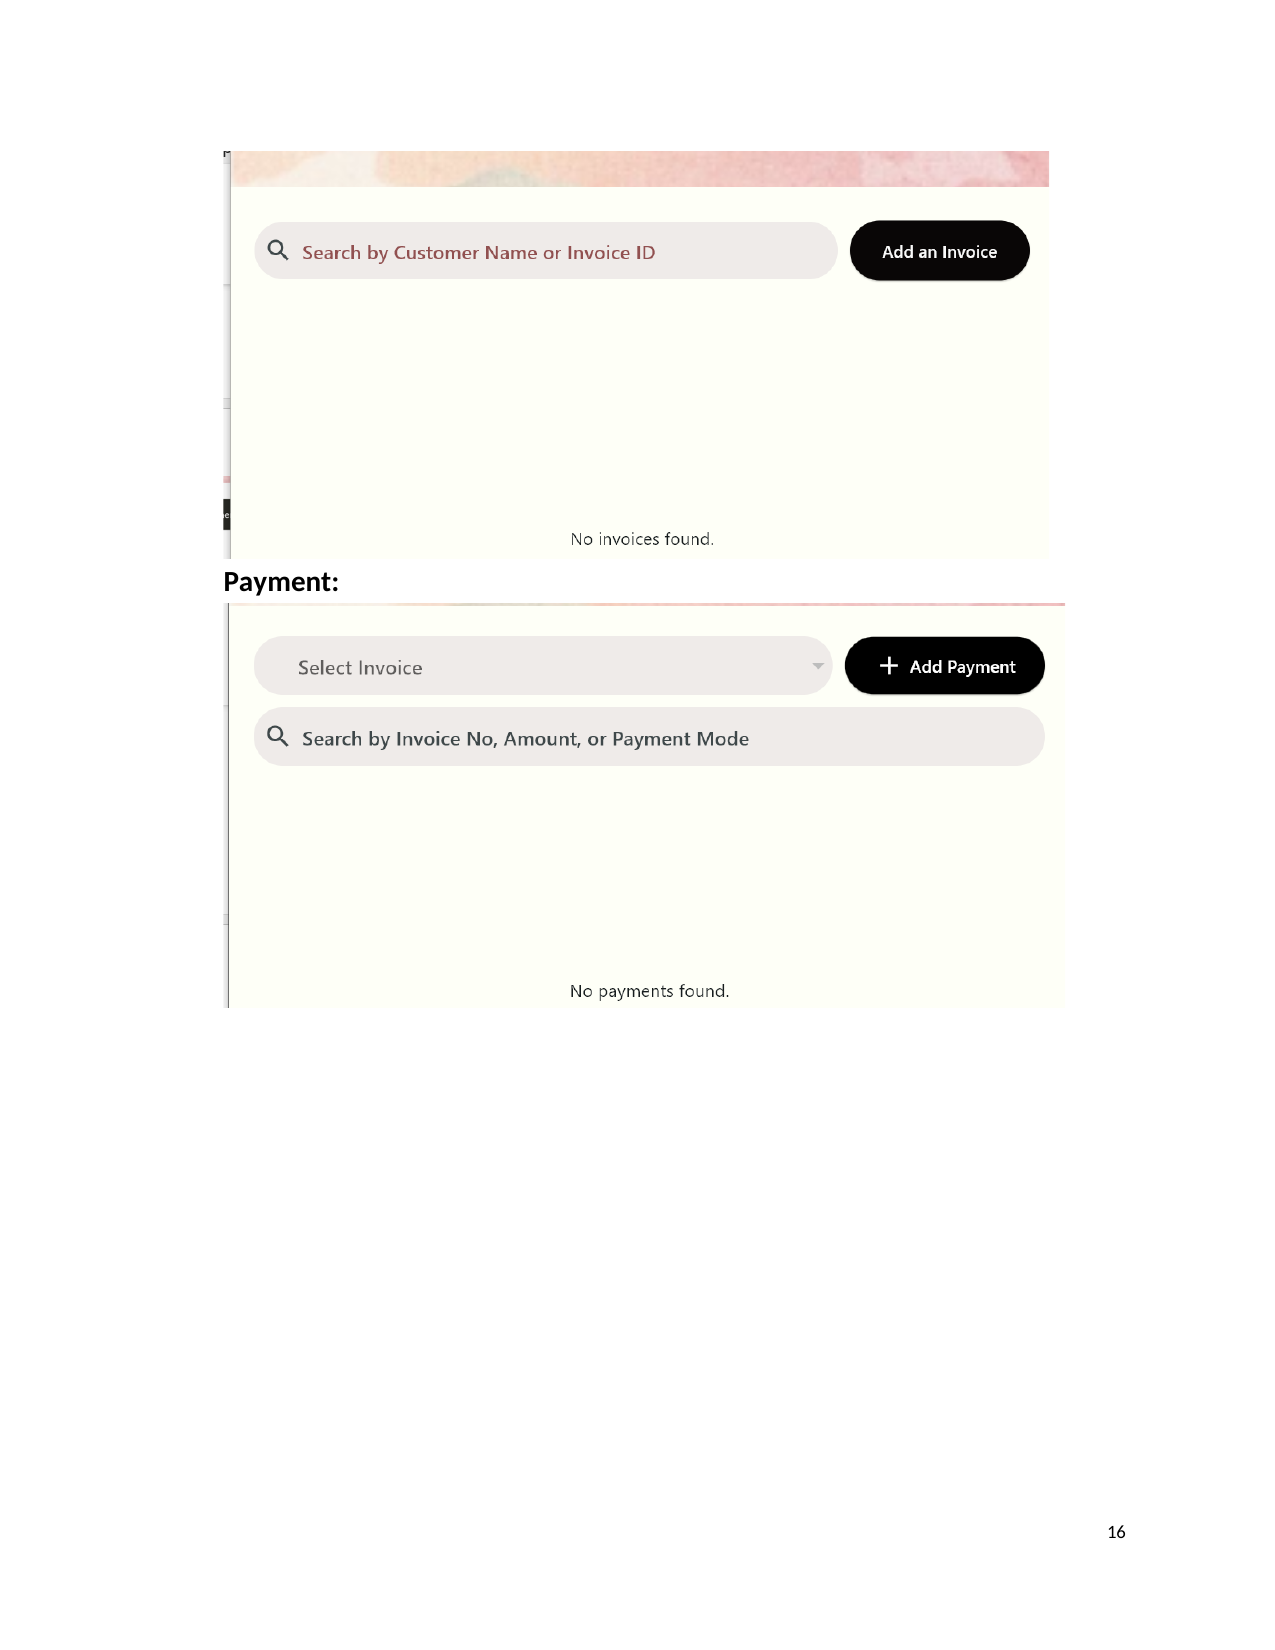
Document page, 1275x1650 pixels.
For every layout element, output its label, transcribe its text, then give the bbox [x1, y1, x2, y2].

picture [223, 151, 1050, 559]
list Payment: [223, 563, 1154, 598]
picture [223, 603, 1065, 1008]
